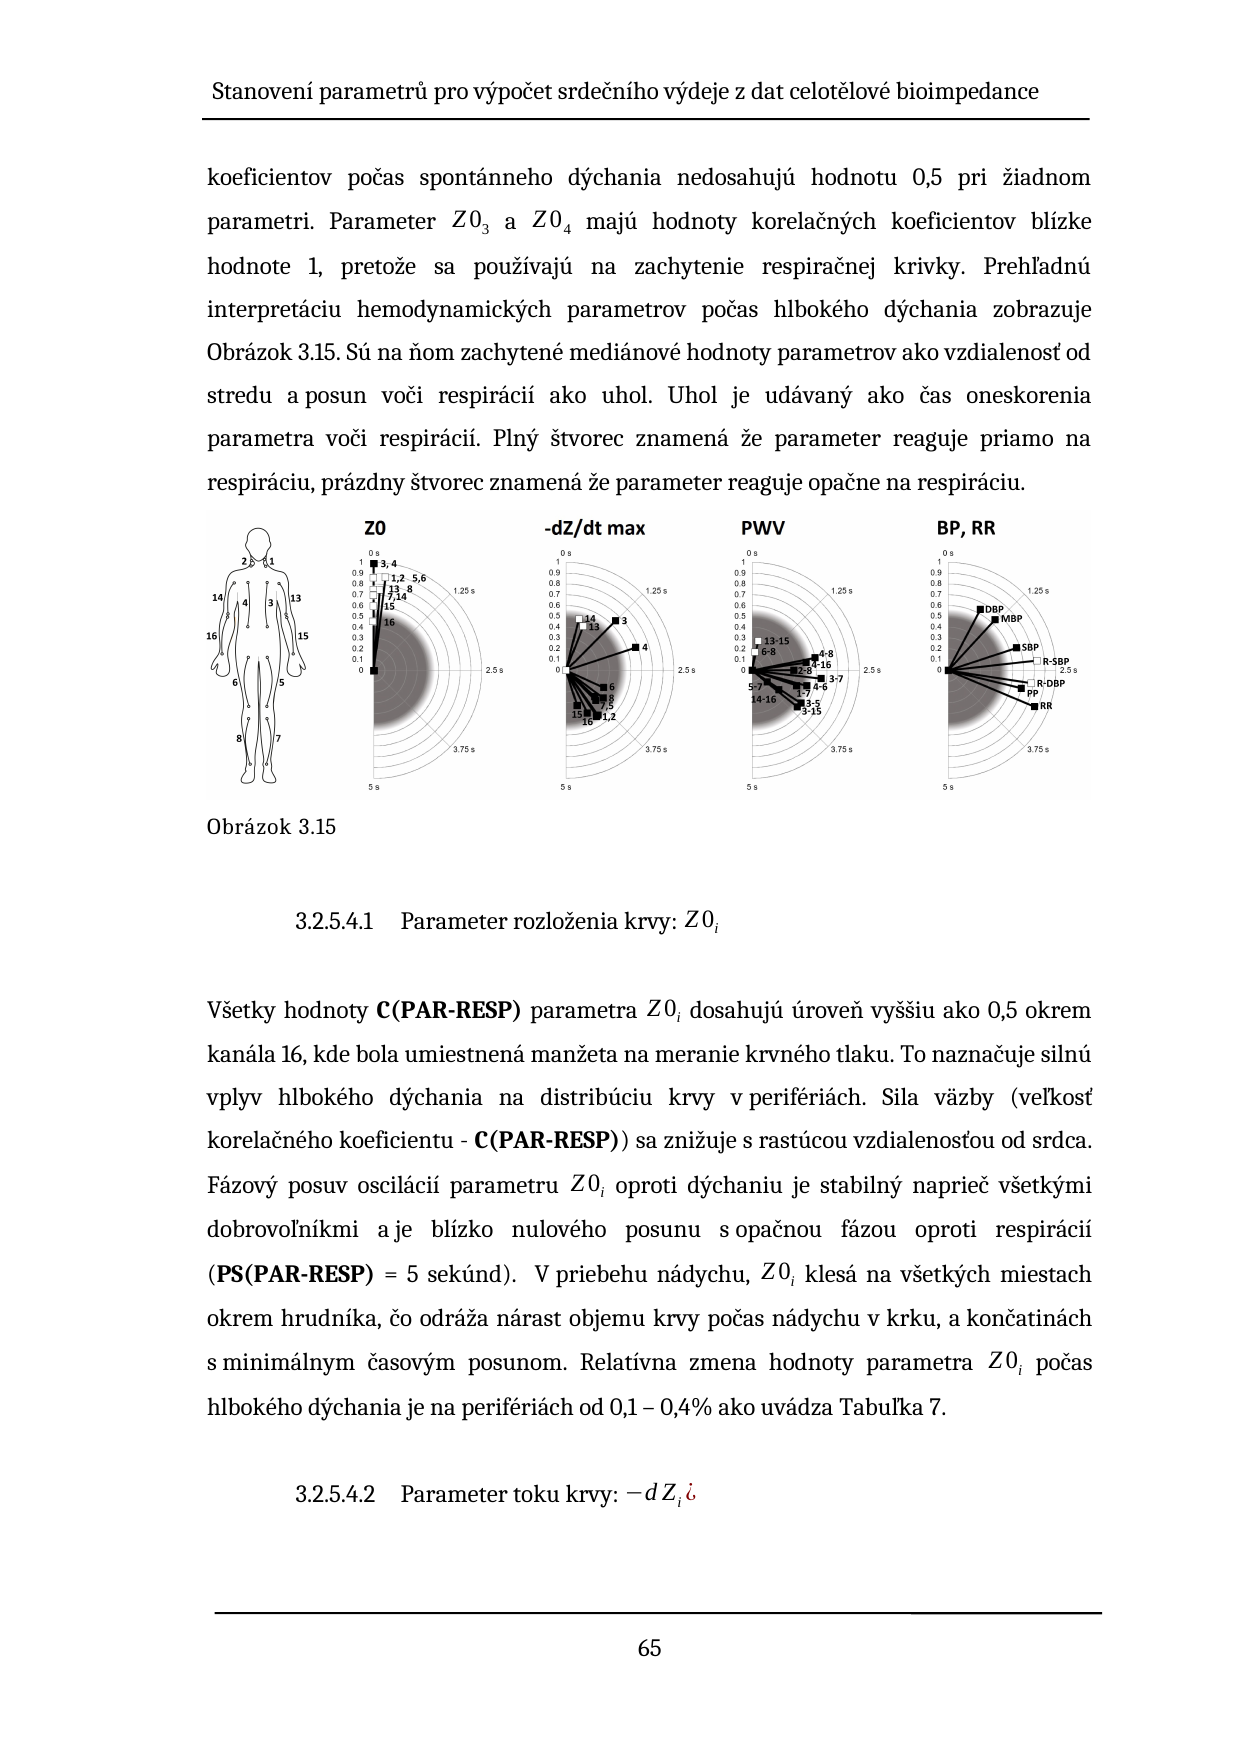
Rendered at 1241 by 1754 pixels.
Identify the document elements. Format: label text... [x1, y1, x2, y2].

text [207, 163, 1092, 496]
subtitle Parameter rozloženia krvy: [295, 905, 1092, 937]
picture [206, 510, 1091, 800]
subtitle Parameter toku krvy: [295, 1479, 1092, 1510]
text Všetky hodnoty C(PAR-RESP) parametra dosahujú úroveň vyššiu ako 0,5 okrem kanála 16, kde bola umiestnená manžeta na meranie krvného tlaku. To naznačuje silnú vplyv hlbokého dýchania na distribúciu krvy v perifériách. Sila väzby (veľkosť korelačného koeficientu - C(PAR-RESP)) sa znižuje s rastúcou vzdialenosťou od srdca. Fázový posuv oscilácií parametru oproti dýchaniu je stabilný naprieč všetkými dobrovoľníkmi a je blízko nulového posunu s opačnou fázou oproti respirácií (PS(PAR-RESP) = 5 sekúnd). V priebehu nádychu, klesá na všetkých miestach okrem hrudníka, čo odráža nárast objemu krvy počas nádychu v krku, a končatinách s minimálnym časovým posunom. Relatívna zmena hodnoty parametra počas hlbokého dýchania je na perifériách od 0,1 – 0,4% ako uvádza Tabuľka 7. [207, 994, 1092, 1422]
